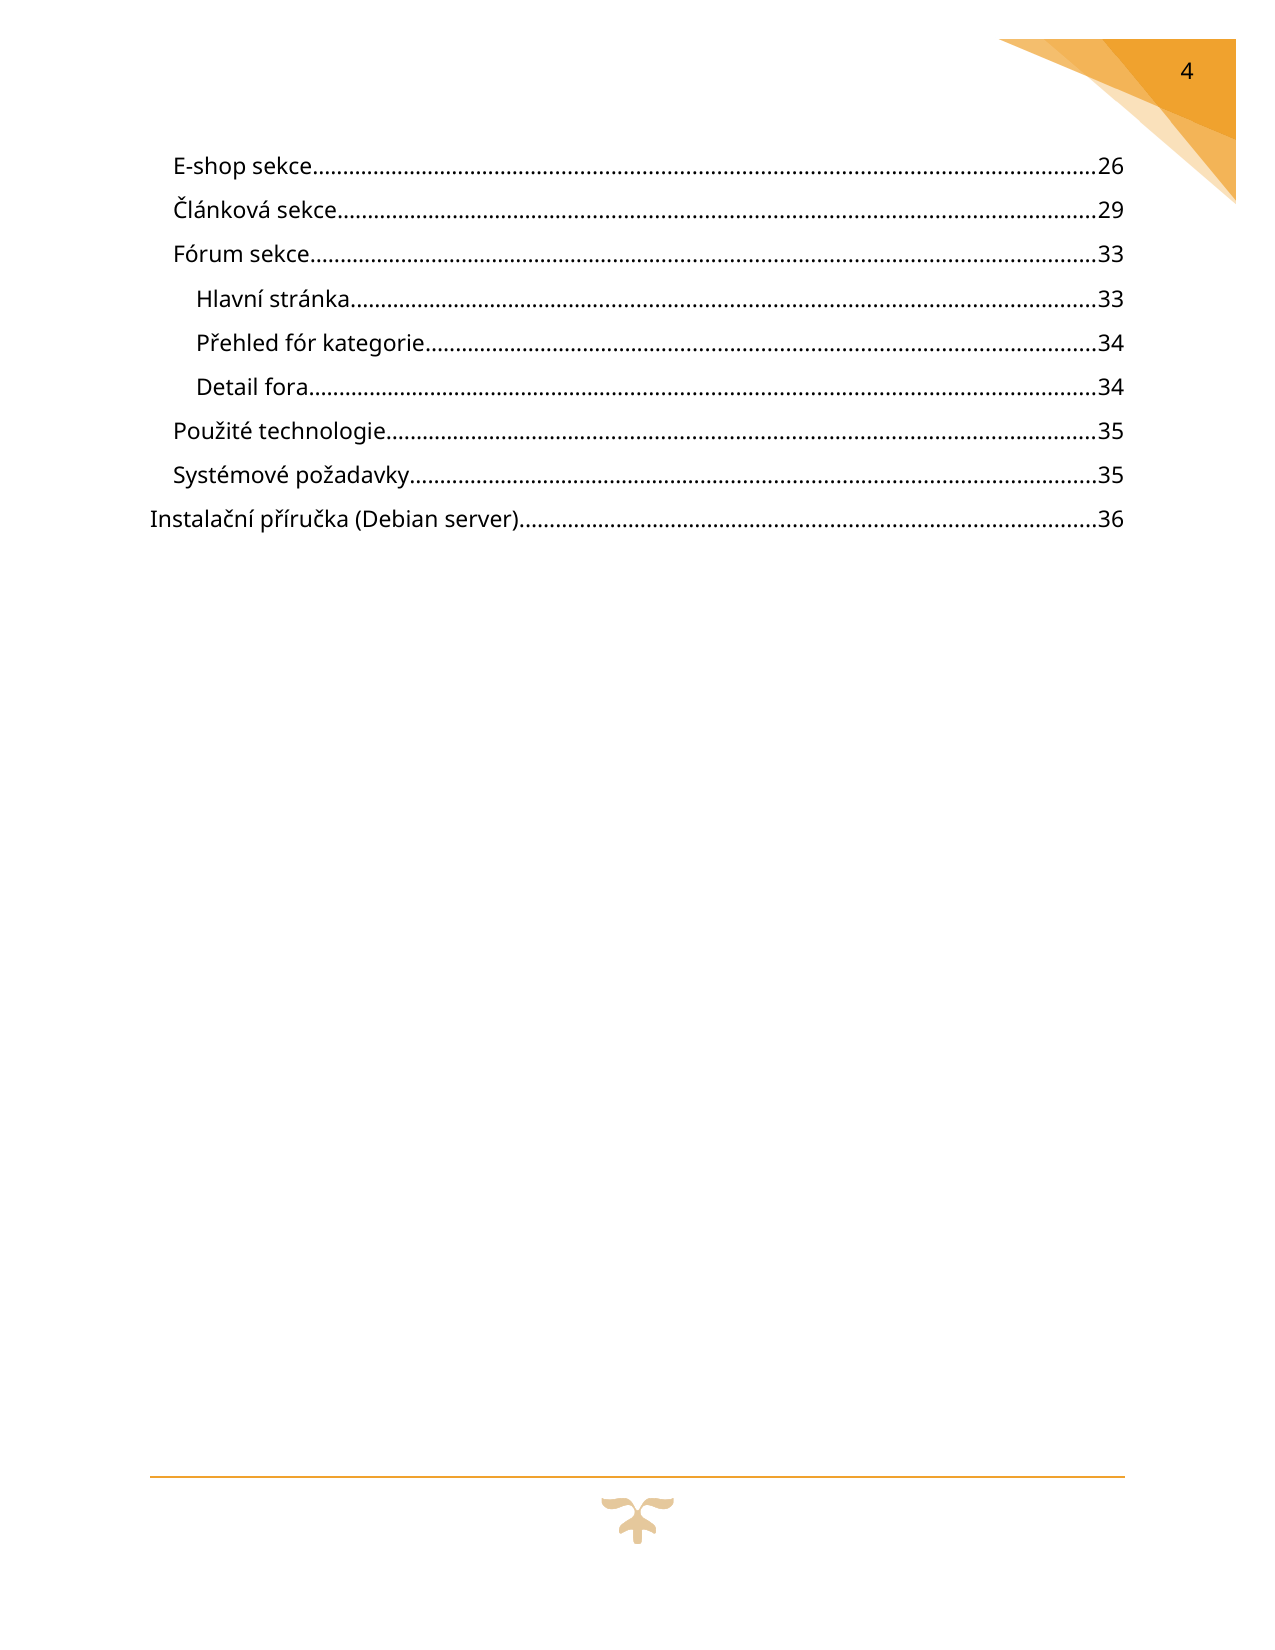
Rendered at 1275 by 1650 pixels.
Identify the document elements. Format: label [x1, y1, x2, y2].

picture [997, 39, 1236, 205]
